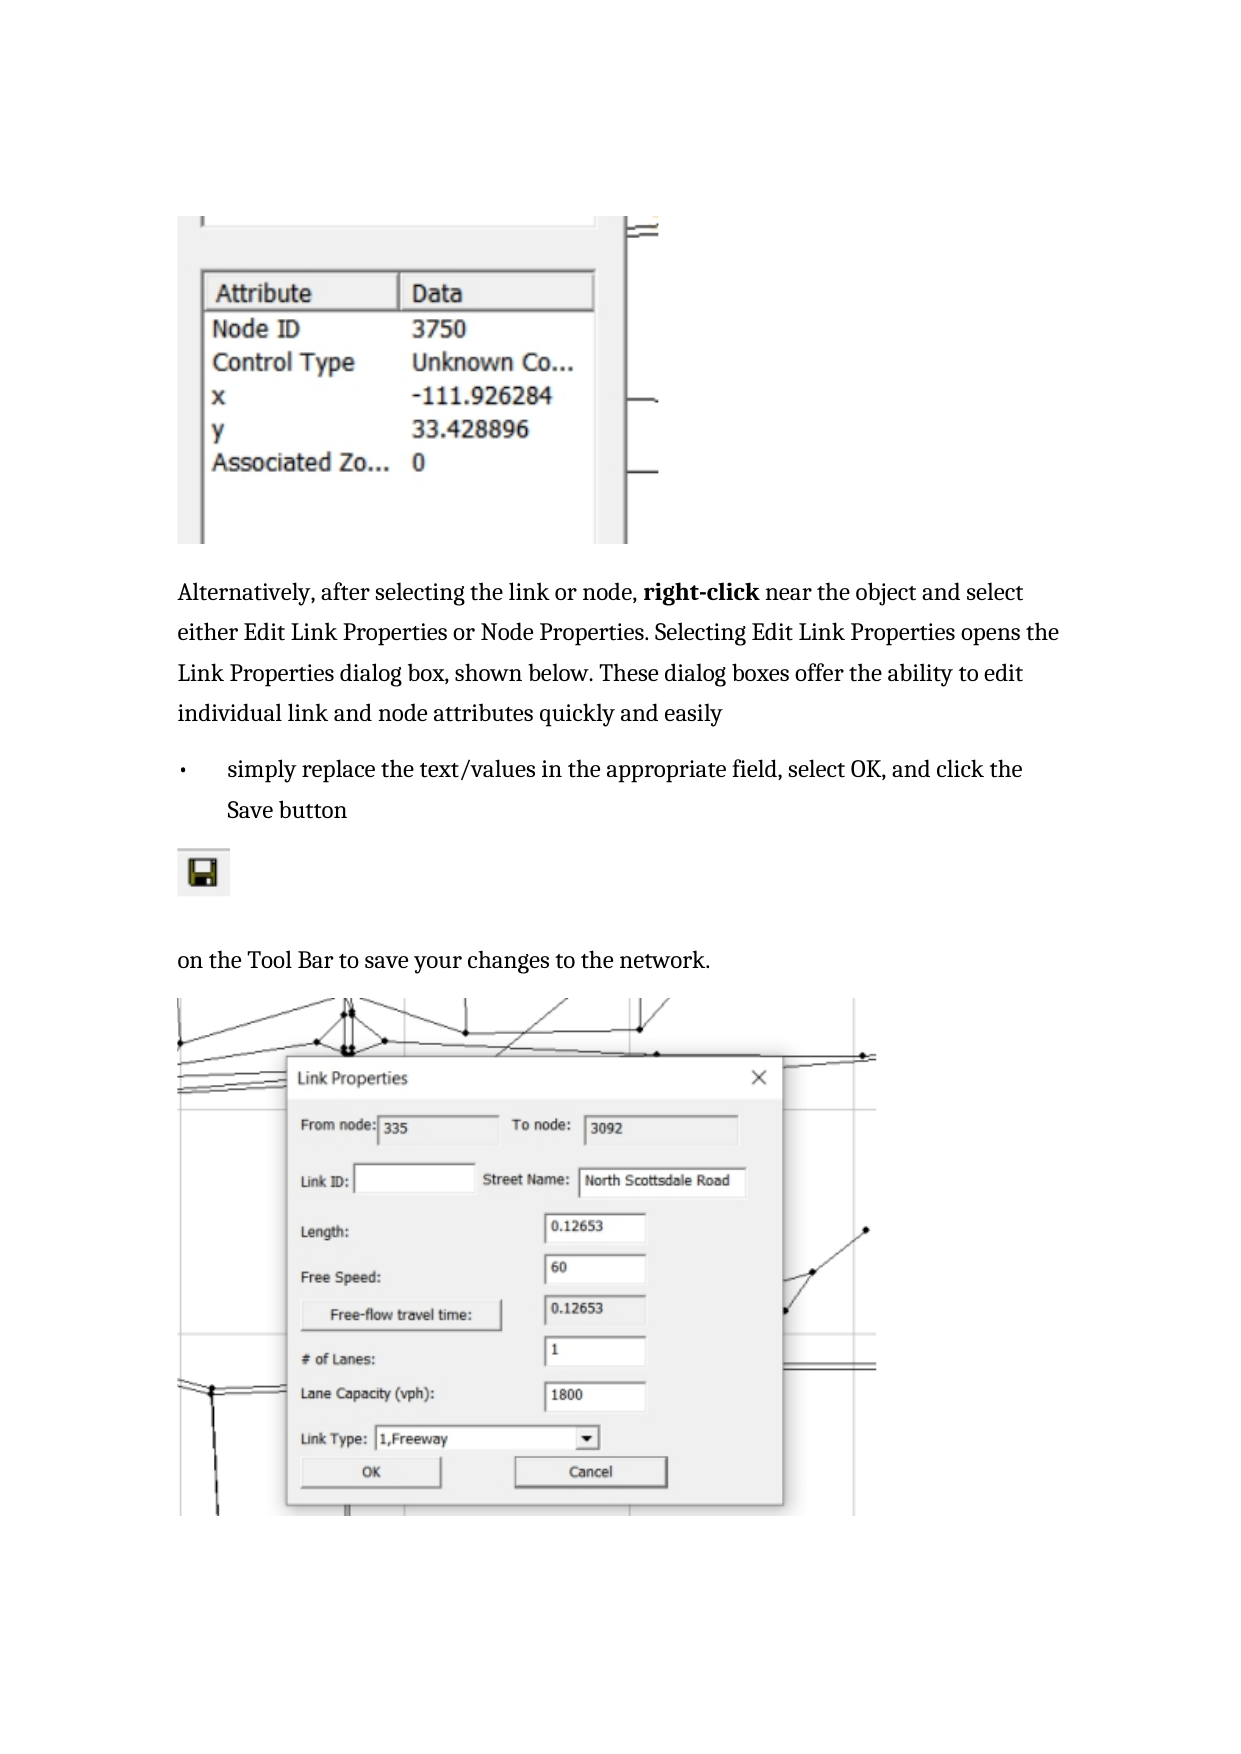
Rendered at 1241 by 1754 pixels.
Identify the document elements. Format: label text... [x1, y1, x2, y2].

list simply replace the text/values in the appropriate field, select OK, and click the Save button [177, 751, 1063, 829]
picture [177, 998, 878, 1516]
picture [177, 847, 231, 898]
text Alternatively, after selecting the link or node, right-click near the object and select either Edit Link Properties or Node Properties. Selecting Edit Link Properties opens the Link Properties dialog box, shown below. These dialog boxes offer the ability to edit individual link and node attributes quickly and easily [177, 573, 1063, 732]
text on the Tool Bar to save your changes to the network. [177, 942, 1063, 979]
picture [177, 216, 659, 544]
